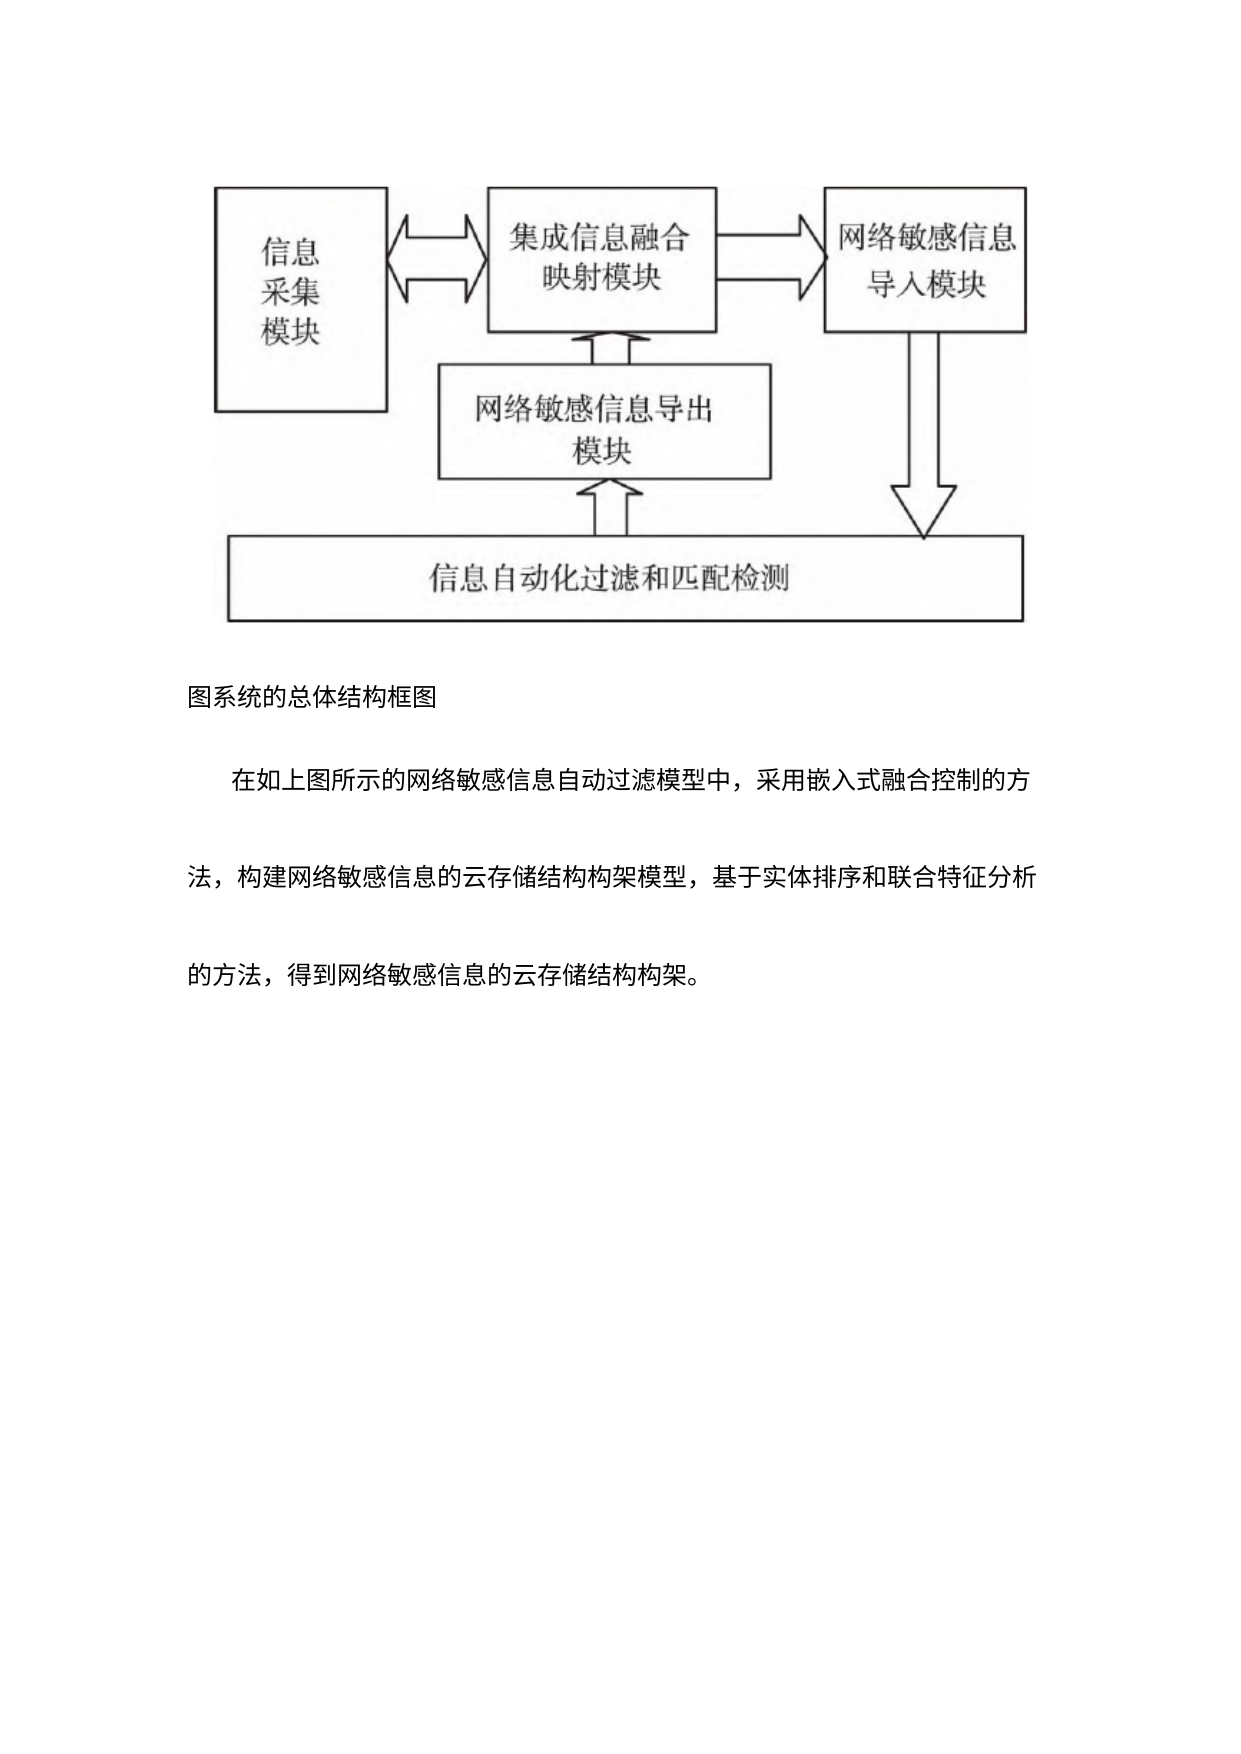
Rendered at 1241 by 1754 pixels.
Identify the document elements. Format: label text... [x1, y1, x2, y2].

picture [187, 177, 1053, 634]
text 图系统的总体结构框图 [187, 663, 1053, 728]
text 在如上图所示的网络敏感信息自动过滤模型中，采用嵌入式融合控制的方法，构建网络敏感信息的云存储结构构架模型，基于实体排序和联合特征分析的方法，得到网络敏感信息的云存储结构构架。 [187, 746, 1053, 1006]
